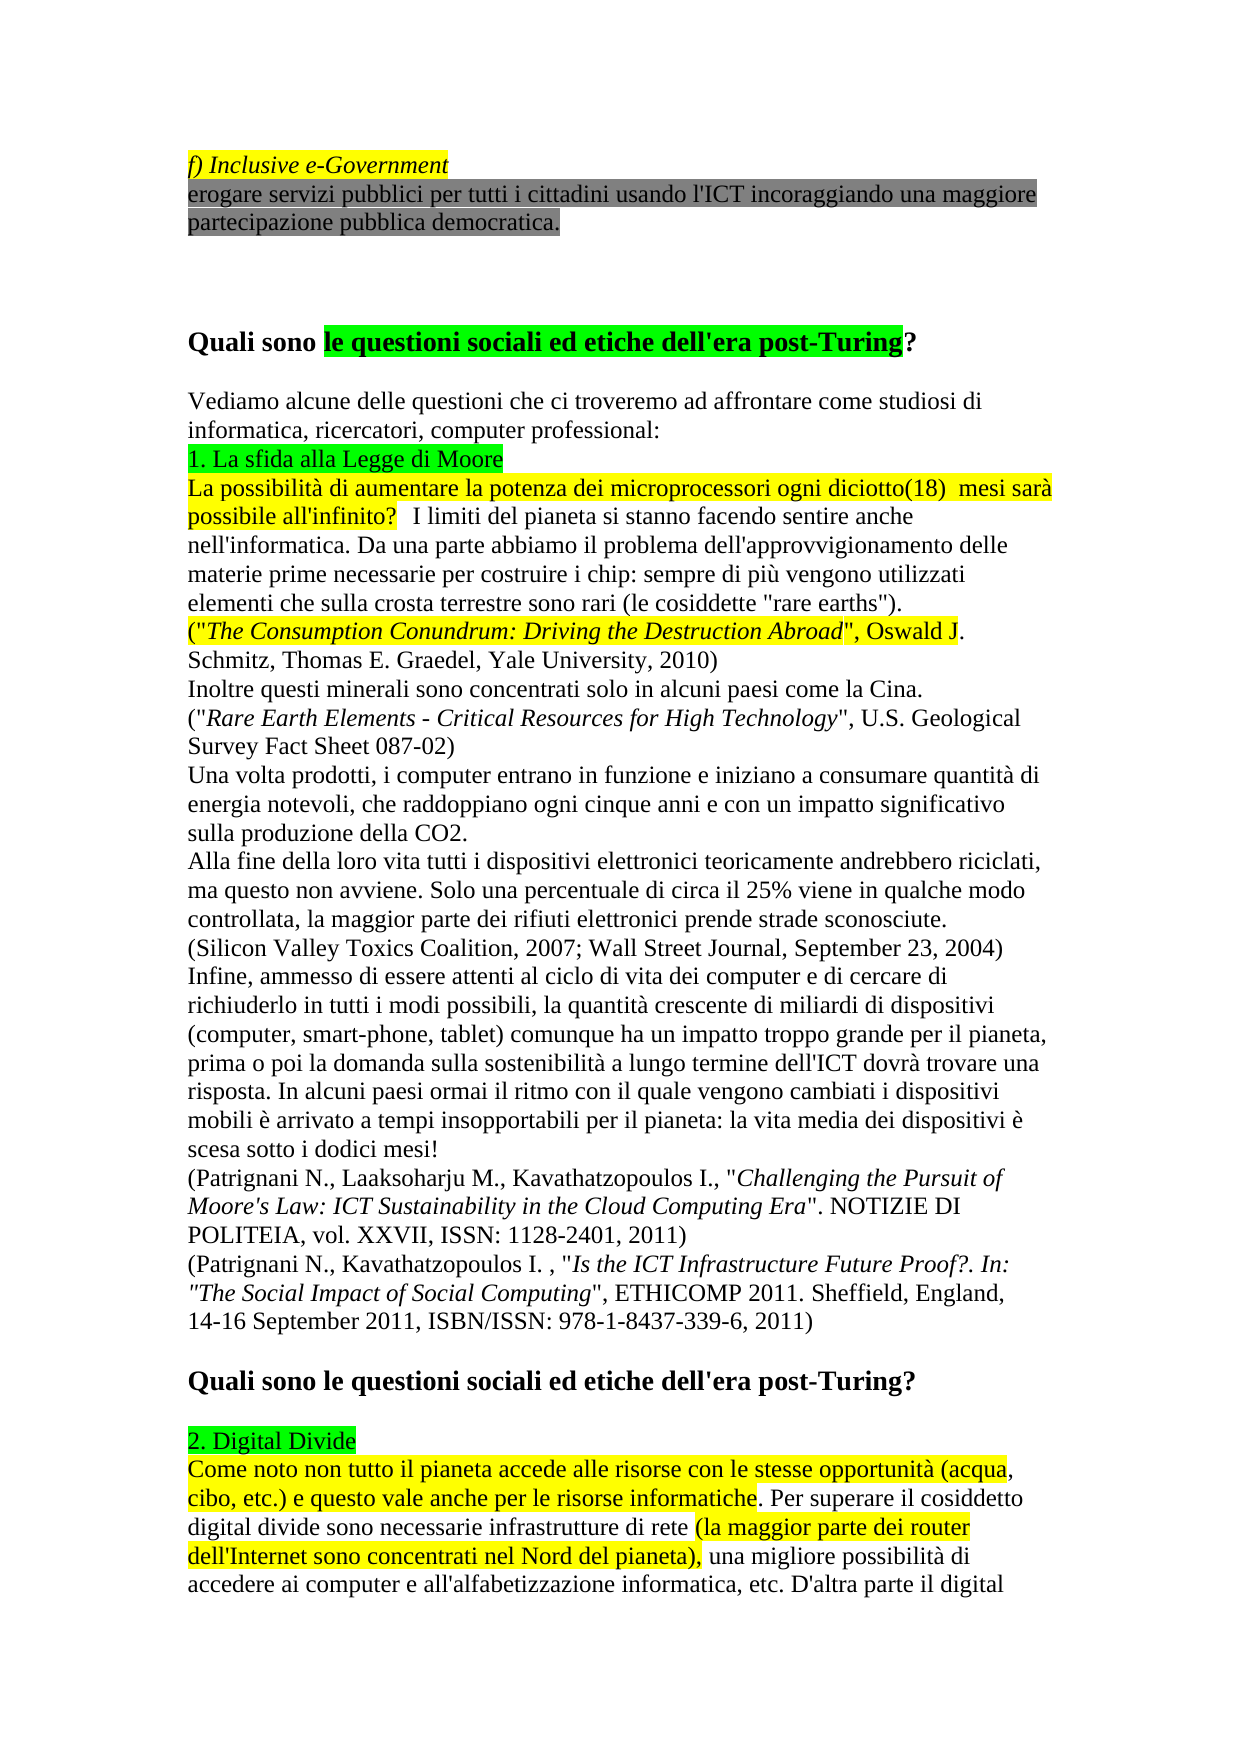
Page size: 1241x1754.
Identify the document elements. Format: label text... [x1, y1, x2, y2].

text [187, 150, 1053, 236]
subtitle Quali sono le questioni sociali ed etiche dell'era post-Turing? [187, 1364, 1053, 1397]
subtitle Quali sono le questioni sociali ed etiche dell'era post-Turing? [187, 325, 324, 357]
subtitle Quali sono le questioni sociali ed etiche dell'era post-Turing? [903, 325, 1053, 357]
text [187, 1426, 1053, 1598]
text Vediamo alcune delle questioni che ci troveremo ad affrontare come studiosi di informatica, ricercatori, computer professional: 1. La sfida alla Legge di Moore La possibilità di aumentare la potenza dei microprocessori ogni diciotto(18) mesi sarà possibile all'infinito? I limiti del pianeta si stanno facendo sentire anche nell'informatica. Da una parte abbiamo il problema dell'approvvigionamento delle materie prime necessarie per costruire i chip: sempre di più vengono utilizzati elementi che sulla crosta terrestre sono rari (le cosiddette "rare earths"). ("The Consumption Conundrum: Driving the Destruction Abroad", Oswald J. Schmitz, Thomas E. Graedel, Yale University, 2010) Inoltre questi minerali sono concentrati solo in alcuni paesi come la Cina. ("Rare Earth Elements - Critical Resources for High Technology", U.S. Geological Survey Fact Sheet 087-02) Una volta prodotti, i computer entrano in funzione e iniziano a consumare quantità di energia notevoli, che raddoppiano ogni cinque anni e con un impatto significativo sulla produzione della CO2. Alla fine della loro vita tutti i dispositivi elettronici teoricamente andrebbero riciclati, ma questo non avviene. Solo una percentuale di circa il 25% viene in qualche modo controllata, la maggior parte dei rifiuti elettronici prende strade sconosciute. (Silicon Valley Toxics Coalition, 2007; Wall Street Journal, September 23, 2004) Infine, ammesso di essere attenti al ciclo di vita dei computer e di cercare di richiuderlo in tutti i modi possibili, la quantità crescente di miliardi di dispositivi (computer, smart-phone, tablet) comunque ha un impatto troppo grande per il pianeta, prima o poi la domanda sulla sostenibilità a lungo termine dell'ICT dovrà trovare una risposta. In alcuni paesi ormai il ritmo con il quale vengono cambiati i dispositivi mobili è arrivato a tempi insopportabili per il pianeta: la vita media dei dispositivi è scesa sotto i dodici mesi! (Patrignani N., Laaksoharju M., Kavathatzopoulos I., "Challenging the Pursuit of Moore's Law: ICT Sustainability in the Cloud Computing Era". NOTIZIE DI POLITEIA, vol. XXVII, ISSN: 1128-2401, 2011) (Patrignani N., Kavathatzopoulos I. , "Is the ICT Infrastructure Future Proof?. In: "The Social Impact of Social Computing", ETHICOMP 2011. Sheffield, England, 14-16 September 2011, ISBN/ISSN: 978-1-8437-339-6, 2011) [187, 386, 1053, 1335]
